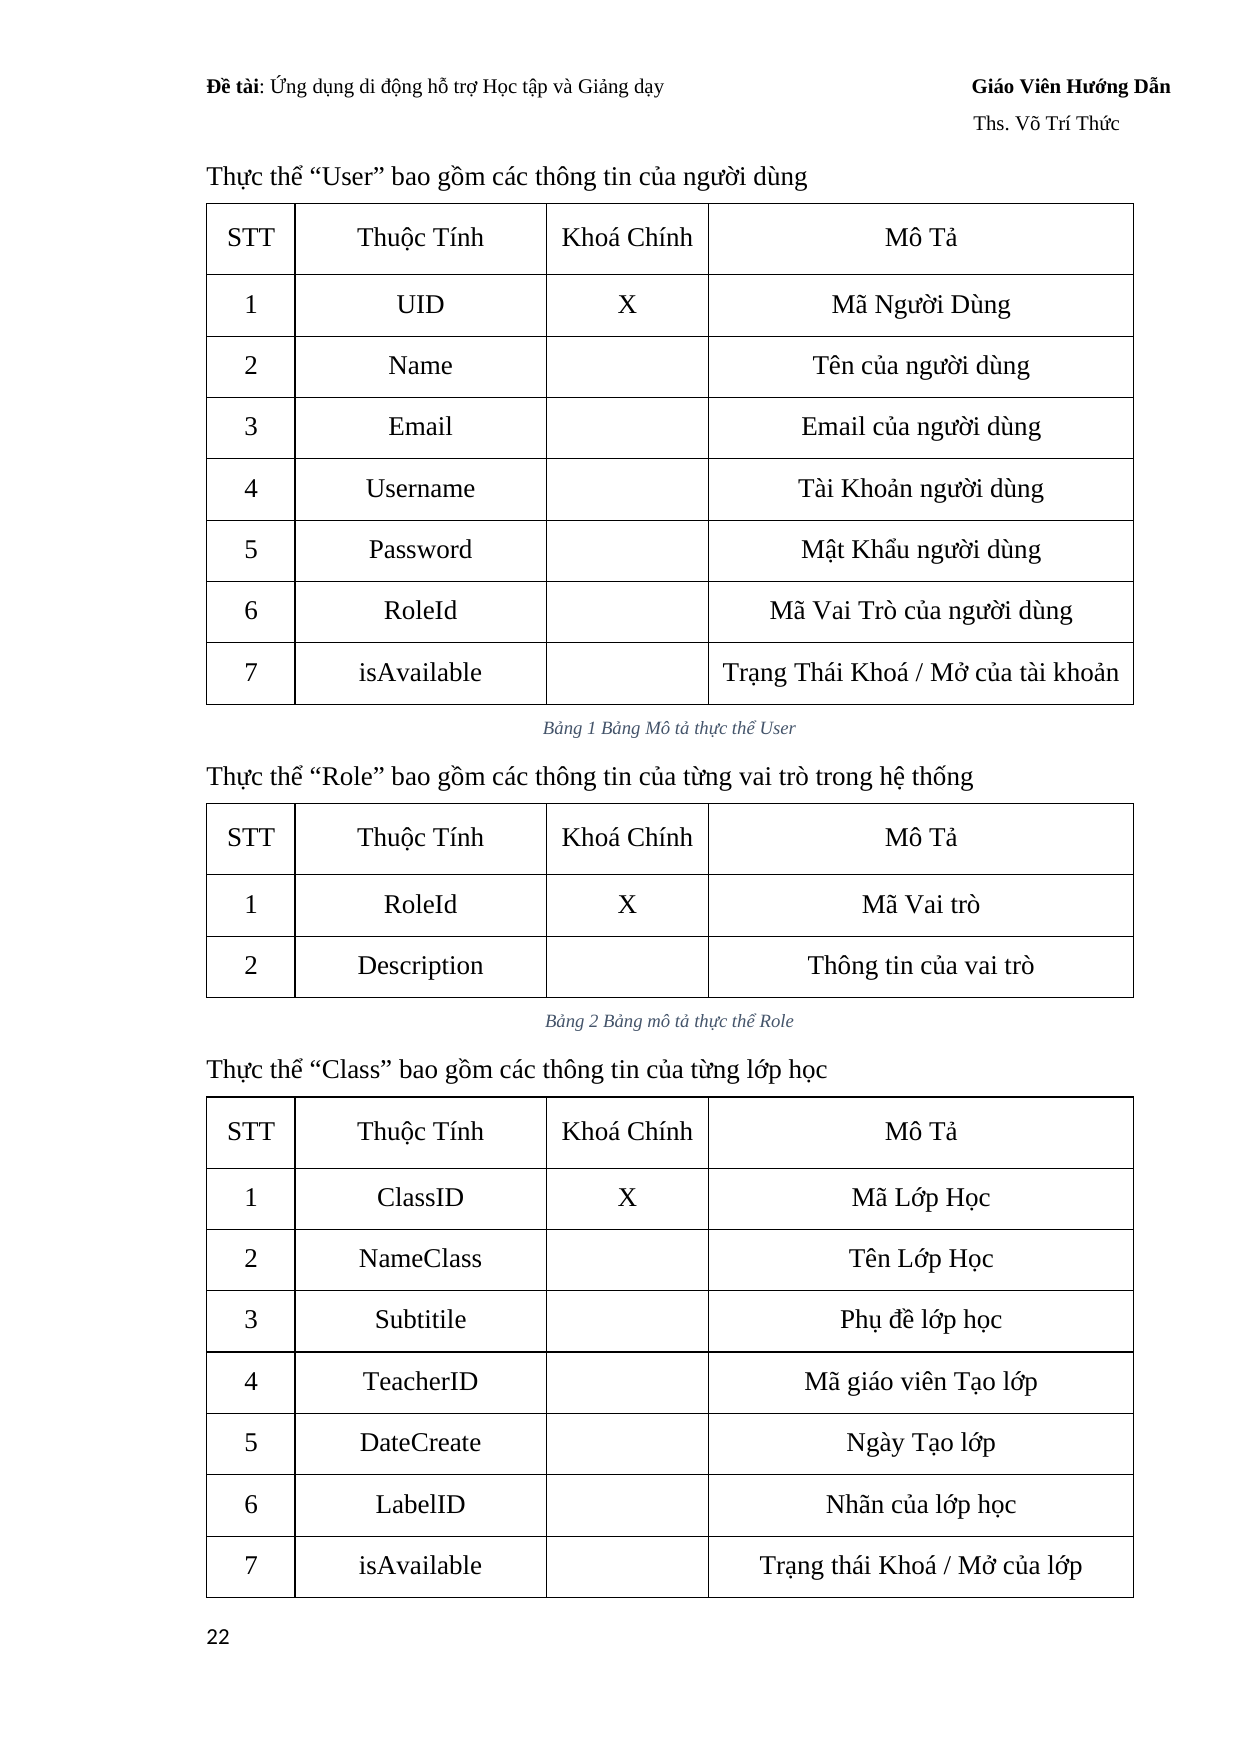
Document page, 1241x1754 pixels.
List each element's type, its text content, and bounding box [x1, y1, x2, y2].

table_cell isAvailable [296, 643, 546, 704]
table_cell Mã Lớp Học [709, 1169, 1133, 1229]
table_cell Trạng thái Khoá / Mở của lớp [709, 1537, 1133, 1597]
table_cell 3 [207, 1291, 294, 1351]
table_cell Nhãn của lớp học [709, 1475, 1133, 1536]
table_header Mô Tả [709, 1098, 1133, 1167]
table_cell Ngày Tạo lớp [709, 1414, 1133, 1474]
table_cell Email [296, 398, 546, 458]
table_cell X [547, 1169, 708, 1229]
table_cell X [547, 275, 708, 336]
table_cell [547, 398, 708, 458]
table_cell Mã Người Dùng [709, 275, 1133, 336]
table_cell 2 [207, 337, 294, 397]
table_cell RoleId [296, 582, 546, 642]
table_cell Tên Lớp Học [709, 1230, 1133, 1290]
table_cell 7 [207, 643, 294, 704]
text Thực thể “Class” bao gồm các thông tin của từng lớp học [206, 1053, 1134, 1084]
table_cell Tên của người dùng [709, 337, 1133, 397]
table_header Khoá Chính [547, 804, 708, 874]
table_cell [547, 1353, 708, 1413]
table_cell X [547, 875, 708, 936]
table_cell 5 [207, 521, 294, 581]
table_cell [547, 643, 708, 704]
text Thực thể “User” bao gồm các thông tin của người dùng [206, 159, 1134, 191]
table_header Thuộc Tính [296, 204, 546, 274]
table_header Thuộc Tính [296, 804, 546, 874]
table_cell DateCreate [296, 1414, 546, 1474]
table_cell 2 [207, 1230, 294, 1290]
table_cell [547, 937, 708, 997]
text Bảng 2 Bảng mô tả thực thể Role [206, 1010, 1134, 1032]
table_cell Name [296, 337, 546, 397]
table_cell Username [296, 459, 546, 519]
text Thực thể “Role” bao gồm các thông tin của từng vai trò trong hệ thống [206, 759, 1134, 791]
table_cell Mã Vai trò [709, 875, 1133, 936]
table_header Mô Tả [709, 204, 1133, 274]
table_cell Mã giáo viên Tạo lớp [709, 1353, 1133, 1413]
table_cell 6 [207, 582, 294, 642]
table_cell [547, 1537, 708, 1597]
table_cell Thông tin của vai trò [709, 937, 1133, 997]
table_header STT [207, 204, 294, 274]
table_cell [547, 1414, 708, 1474]
table_cell NameClass [296, 1230, 546, 1290]
table_cell RoleId [296, 875, 546, 936]
table_cell 1 [207, 1169, 294, 1229]
table_cell Email của người dùng [709, 398, 1133, 458]
table_cell [547, 582, 708, 642]
table_cell [547, 1230, 708, 1290]
table_header Mô Tả [709, 804, 1133, 874]
table_cell ClassID [296, 1169, 546, 1229]
table_header STT [207, 1098, 294, 1167]
table_cell 4 [207, 459, 294, 519]
table_cell TeacherID [296, 1353, 546, 1413]
table_header Khoá Chính [547, 204, 708, 274]
table_cell 1 [207, 275, 294, 336]
table_cell [547, 1291, 708, 1351]
table_cell 2 [207, 937, 294, 997]
table_cell Description [296, 937, 546, 997]
table_cell Tài Khoản người dùng [709, 459, 1133, 519]
table_cell UID [296, 275, 546, 336]
table_cell LabelID [296, 1475, 546, 1536]
text Bảng 1 Bảng Mô tả thực thể User [206, 717, 1134, 739]
table_cell Mã Vai Trò của người dùng [709, 582, 1133, 642]
table_cell [547, 1475, 708, 1536]
table_cell [547, 459, 708, 519]
table_cell 3 [207, 398, 294, 458]
table_cell 6 [207, 1475, 294, 1536]
table_cell [547, 521, 708, 581]
table_cell Phụ đề lớp học [709, 1291, 1133, 1351]
table_cell Password [296, 521, 546, 581]
table_cell 5 [207, 1414, 294, 1474]
table_header STT [207, 804, 294, 874]
table_header Khoá Chính [547, 1098, 708, 1167]
table_cell Trạng Thái Khoá / Mở của tài khoản [709, 643, 1133, 704]
table_cell [547, 337, 708, 397]
table_cell Mật Khẩu người dùng [709, 521, 1133, 581]
table_cell 1 [207, 875, 294, 936]
table_cell 4 [207, 1353, 294, 1413]
table_cell isAvailable [296, 1537, 546, 1597]
table_cell Subtitile [296, 1291, 546, 1351]
table_header Thuộc Tính [296, 1098, 546, 1167]
table_cell 7 [207, 1537, 294, 1597]
